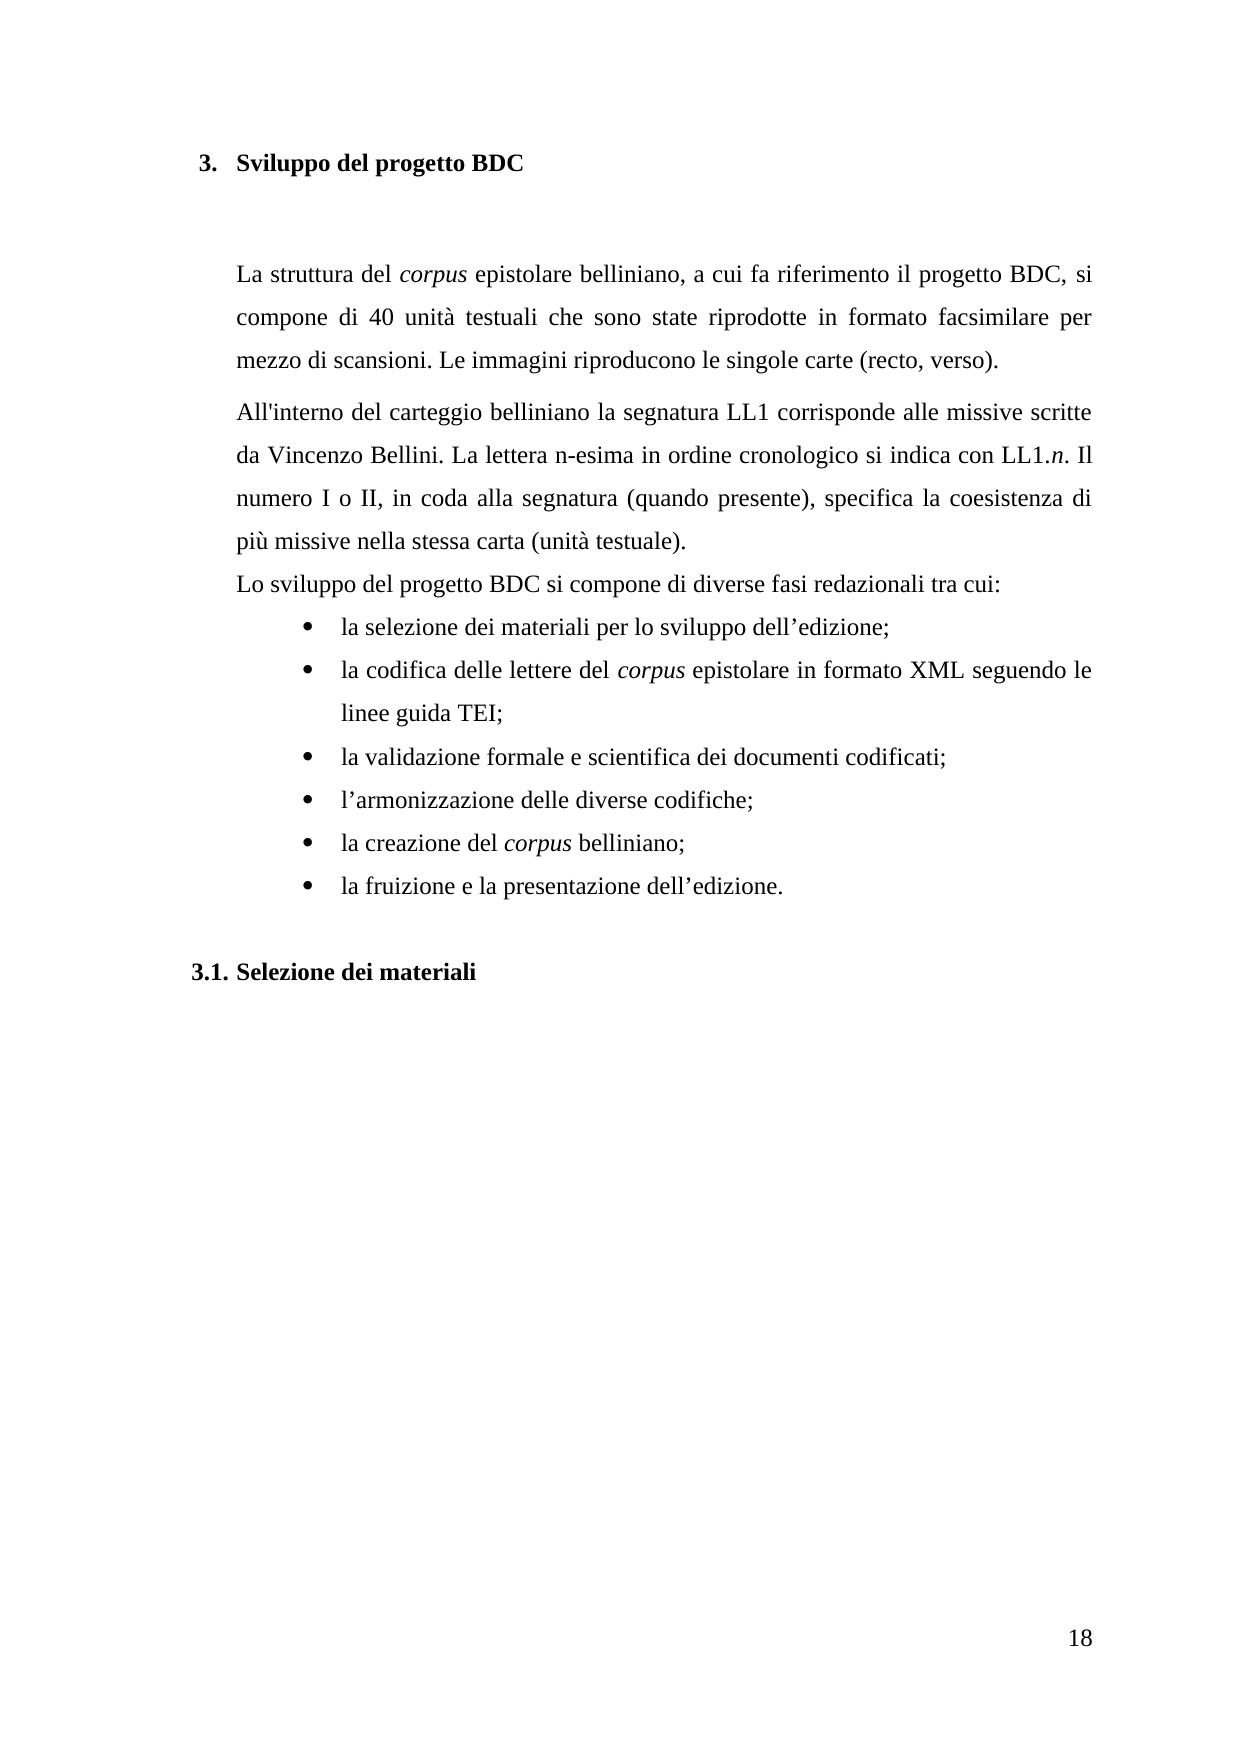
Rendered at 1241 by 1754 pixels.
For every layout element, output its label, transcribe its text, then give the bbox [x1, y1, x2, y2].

text All'interno del carteggio belliniano la segnatura LL1 corrisponde alle missive scritte da Vincenzo Bellini. La lettera n-esima in ordine cronologico si indica con LL1.n. Il numero I o II, in coda alla segnatura (quando presente), specifica la coesistenza di più missive nella stessa carta (unità testuale). [236, 397, 1092, 555]
list la creazione del corpus belliniano; [303, 828, 1092, 857]
list la codifica delle lettere del corpus epistolare in formato XML seguendo le linee guida TEI; [303, 655, 1092, 727]
text La struttura del corpus epistolare belliniano, a cui fa riferimento il progetto BDC, si compone di 40 unità testuali che sono state riprodotte in formato facsimilare per mezzo di scansioni. Le immagini riproducono le singole carte (recto, verso). [236, 259, 1092, 302]
list la selezione dei materiali per lo sviluppo dell’edizione; [303, 612, 1092, 641]
text La struttura del corpus epistolare belliniano, a cui fa riferimento il progetto BDC, si compone di 40 unità testuali che sono state riprodotte in formato facsimilare per mezzo di scansioni. Le immagini riproducono le singole carte (recto, verso). [236, 331, 1092, 374]
list la validazione formale e scientifica dei documenti codificati; [303, 742, 1092, 770]
list l’armonizzazione delle diverse codifiche; [303, 785, 1092, 813]
text Lo sviluppo del progetto BDC si compone di diverse fasi redazionali tra cui: [236, 569, 1092, 598]
subtitle Sviluppo del progetto BDC [199, 148, 1092, 176]
list la fruizione e la presentazione dell’edizione. [303, 871, 1092, 900]
list Selezione dei materiali [191, 957, 1092, 986]
